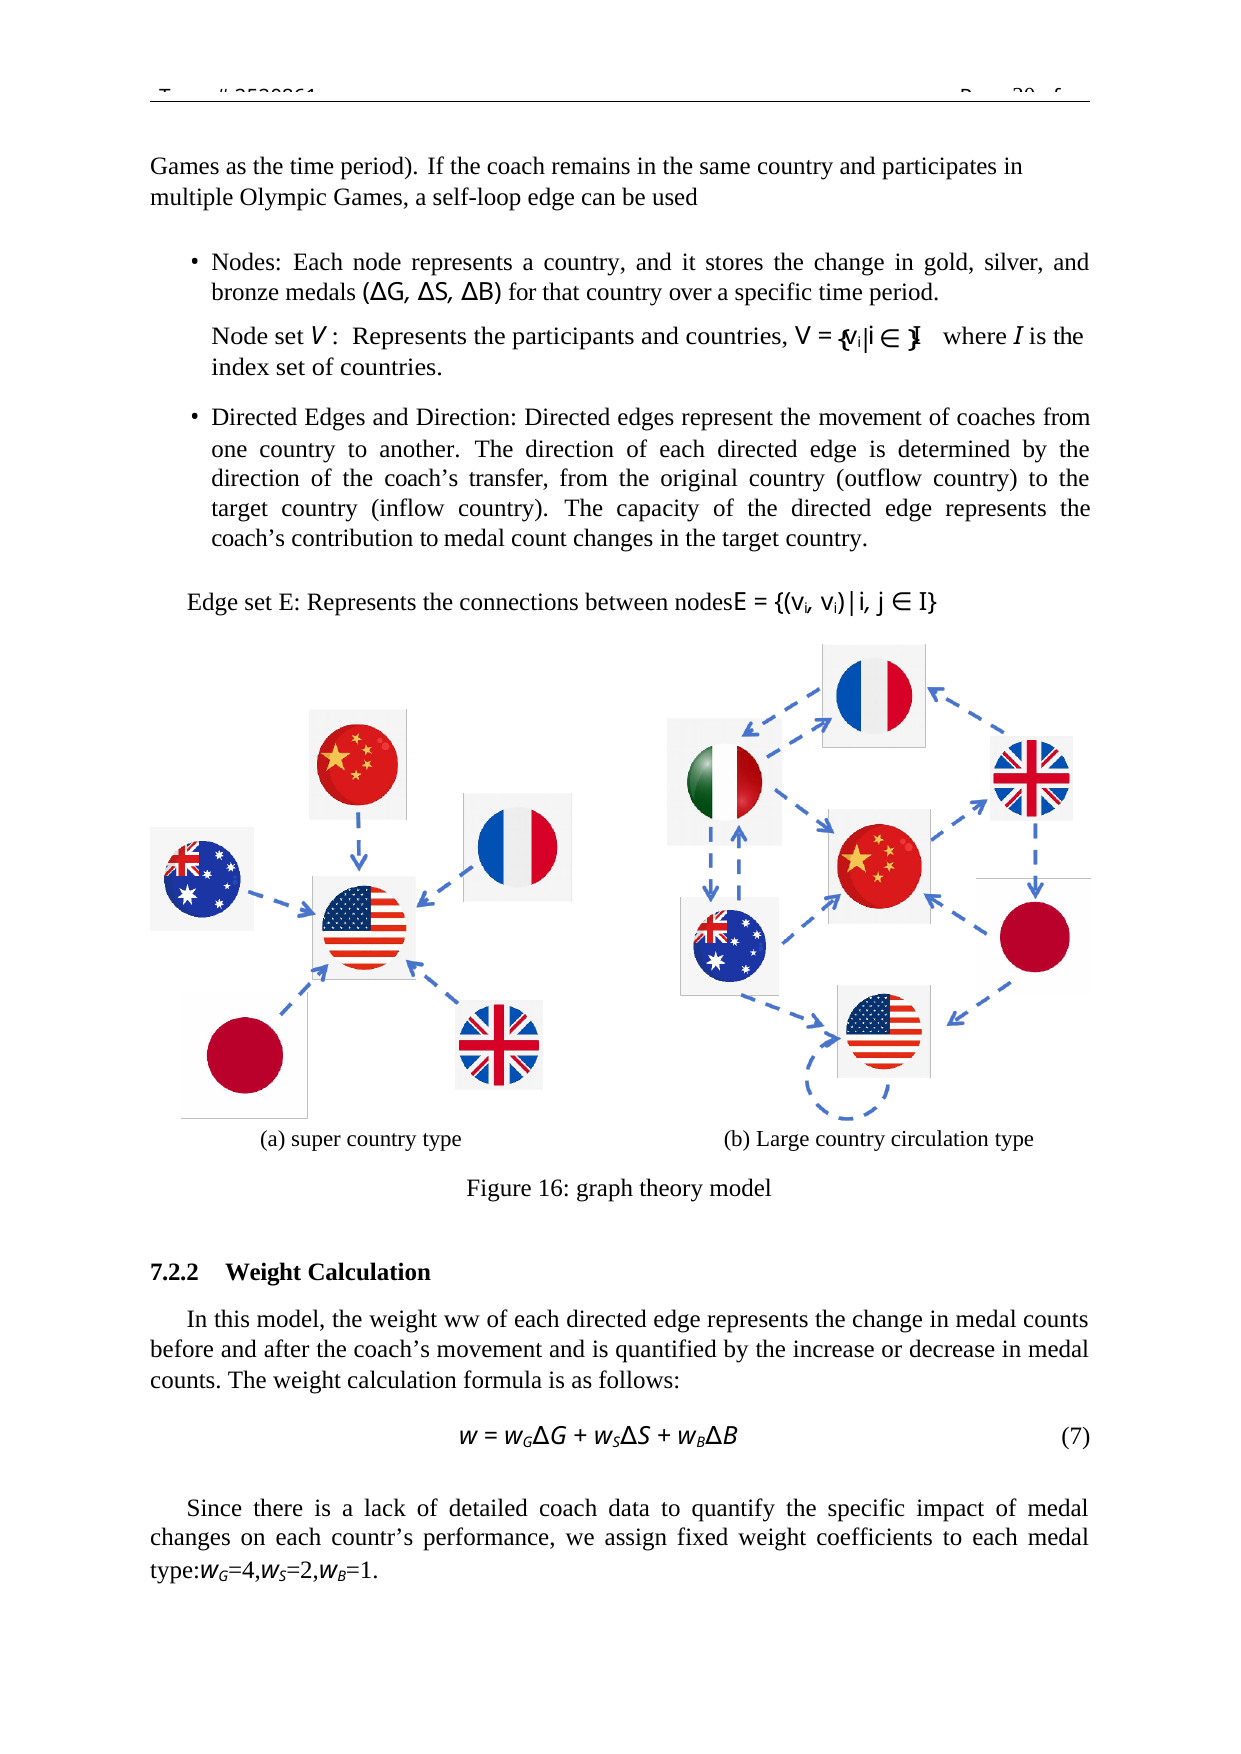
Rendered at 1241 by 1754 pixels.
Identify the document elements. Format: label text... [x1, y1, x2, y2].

picture [150, 709, 572, 1119]
list Directed Edges and Direction: Directed edges represent the movement of coaches from one country to another. The direction of each directed edge is determined by the direction of the coach’s transfer, from the original country (outflow country) to the target country (inflow country). The capacity of the directed edge represents the coach’s contribution to medal count changes in the target country. [190, 399, 1090, 551]
picture [667, 644, 1092, 1121]
text Games as the time period). If the coach remains in the same country and participates in multiple Olympic Games, a self-loop edge can be used [150, 151, 1091, 210]
subtitle Weight Calculation [150, 1257, 1163, 1285]
text In this model, the weight ww of each directed edge represents the change in medal counts before and after the coach’s movement and is quantified by the increase or decrease in medal counts. The weight calculation formula is as follows: [150, 1304, 1091, 1393]
text Edge set E: Represents the connections between nodesE = {(vi, vi)|i, j ∈ I} [187, 584, 1163, 618]
text Node set V : Represents the participants and countries, V = vi i I where I is the index set of countries. [211, 317, 1090, 381]
text Figure 16: graph theory model [466, 1173, 1163, 1202]
list Nodes: Each node represents a country, and it stores the change in gold, silver, and bronze medals (∆G, ∆S, ∆B) for that country over a specific time period. [190, 245, 1090, 307]
text Since there is a lack of detailed coach data to quantify the specific impact of medal changes on each countr’s performance, we assign fixed weight coefficients to each medal type:wG=4,wS=2,wB=1. [150, 1493, 1091, 1586]
text w = wG∆G + wS∆S + wB∆B (7) [459, 1418, 1163, 1452]
